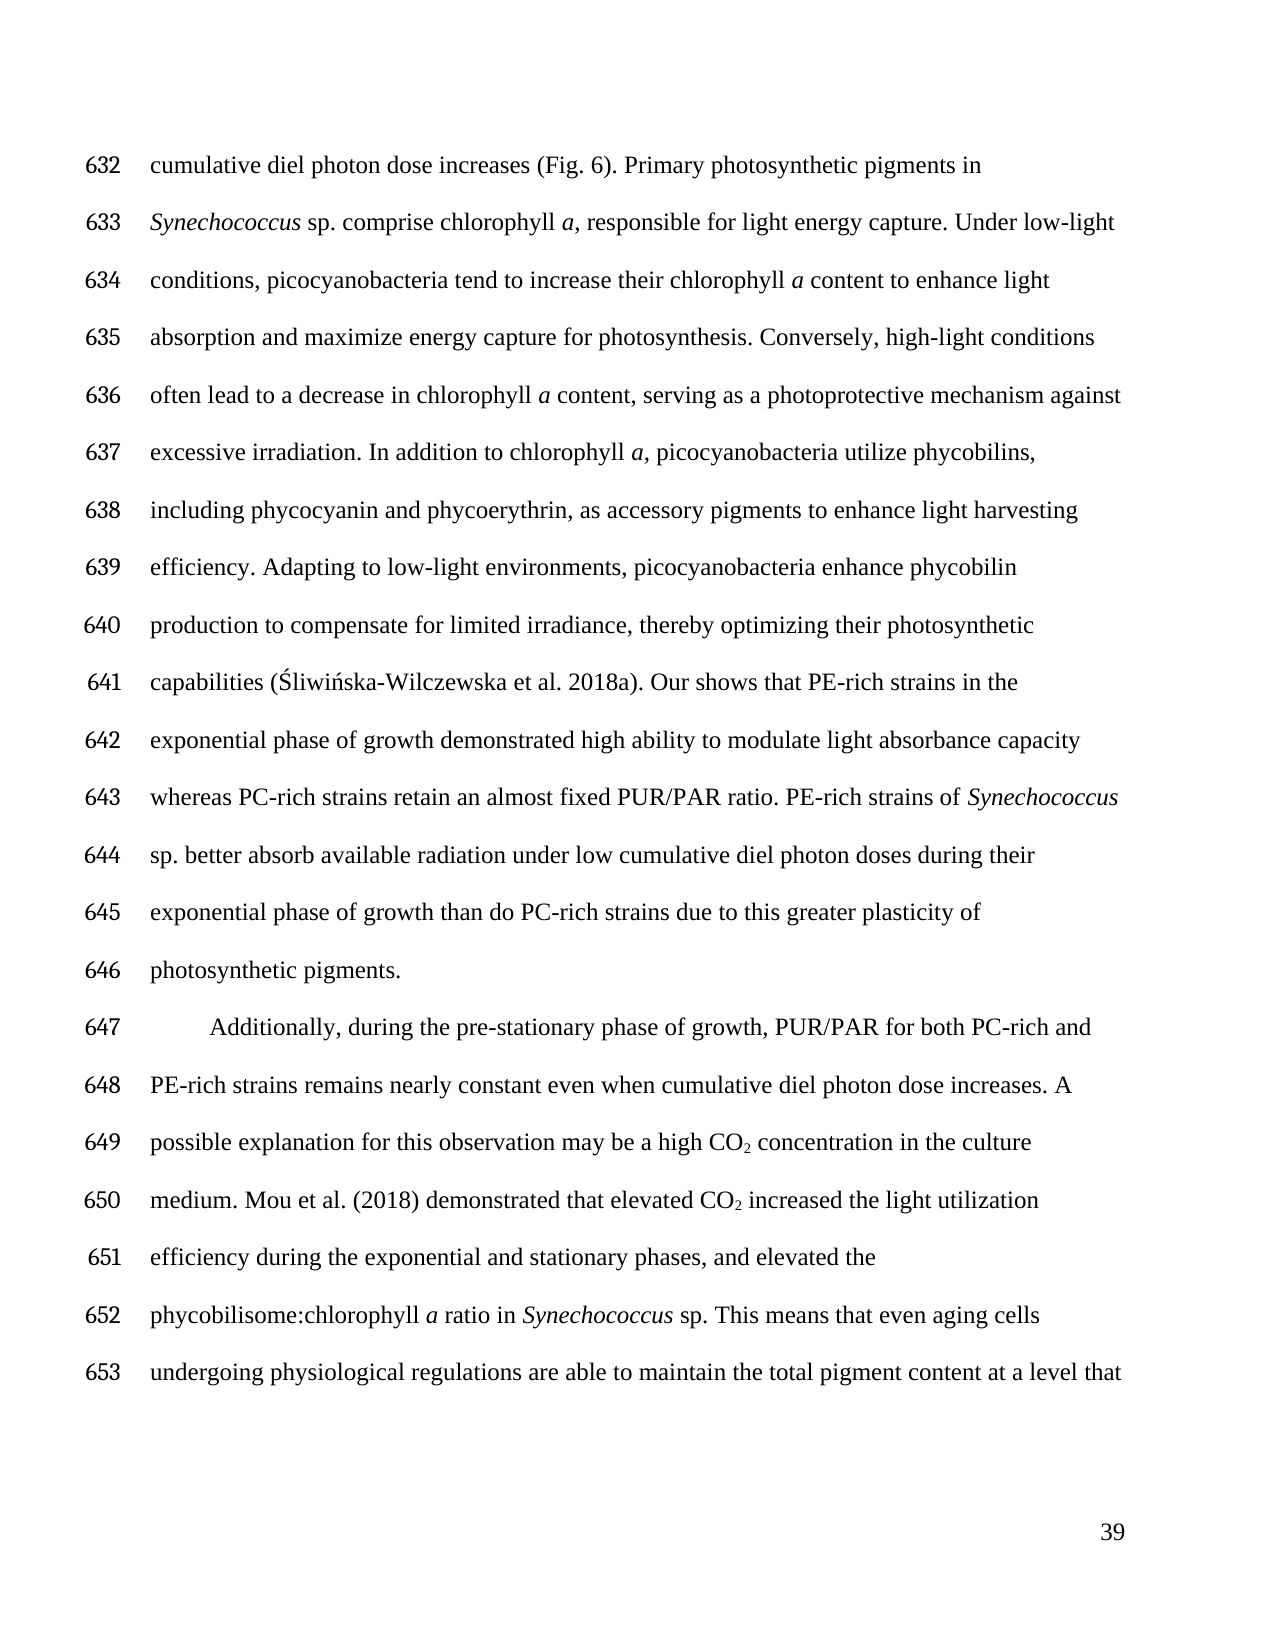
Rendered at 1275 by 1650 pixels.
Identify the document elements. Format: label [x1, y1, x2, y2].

text [150, 1012, 1125, 1386]
text [150, 150, 1125, 984]
